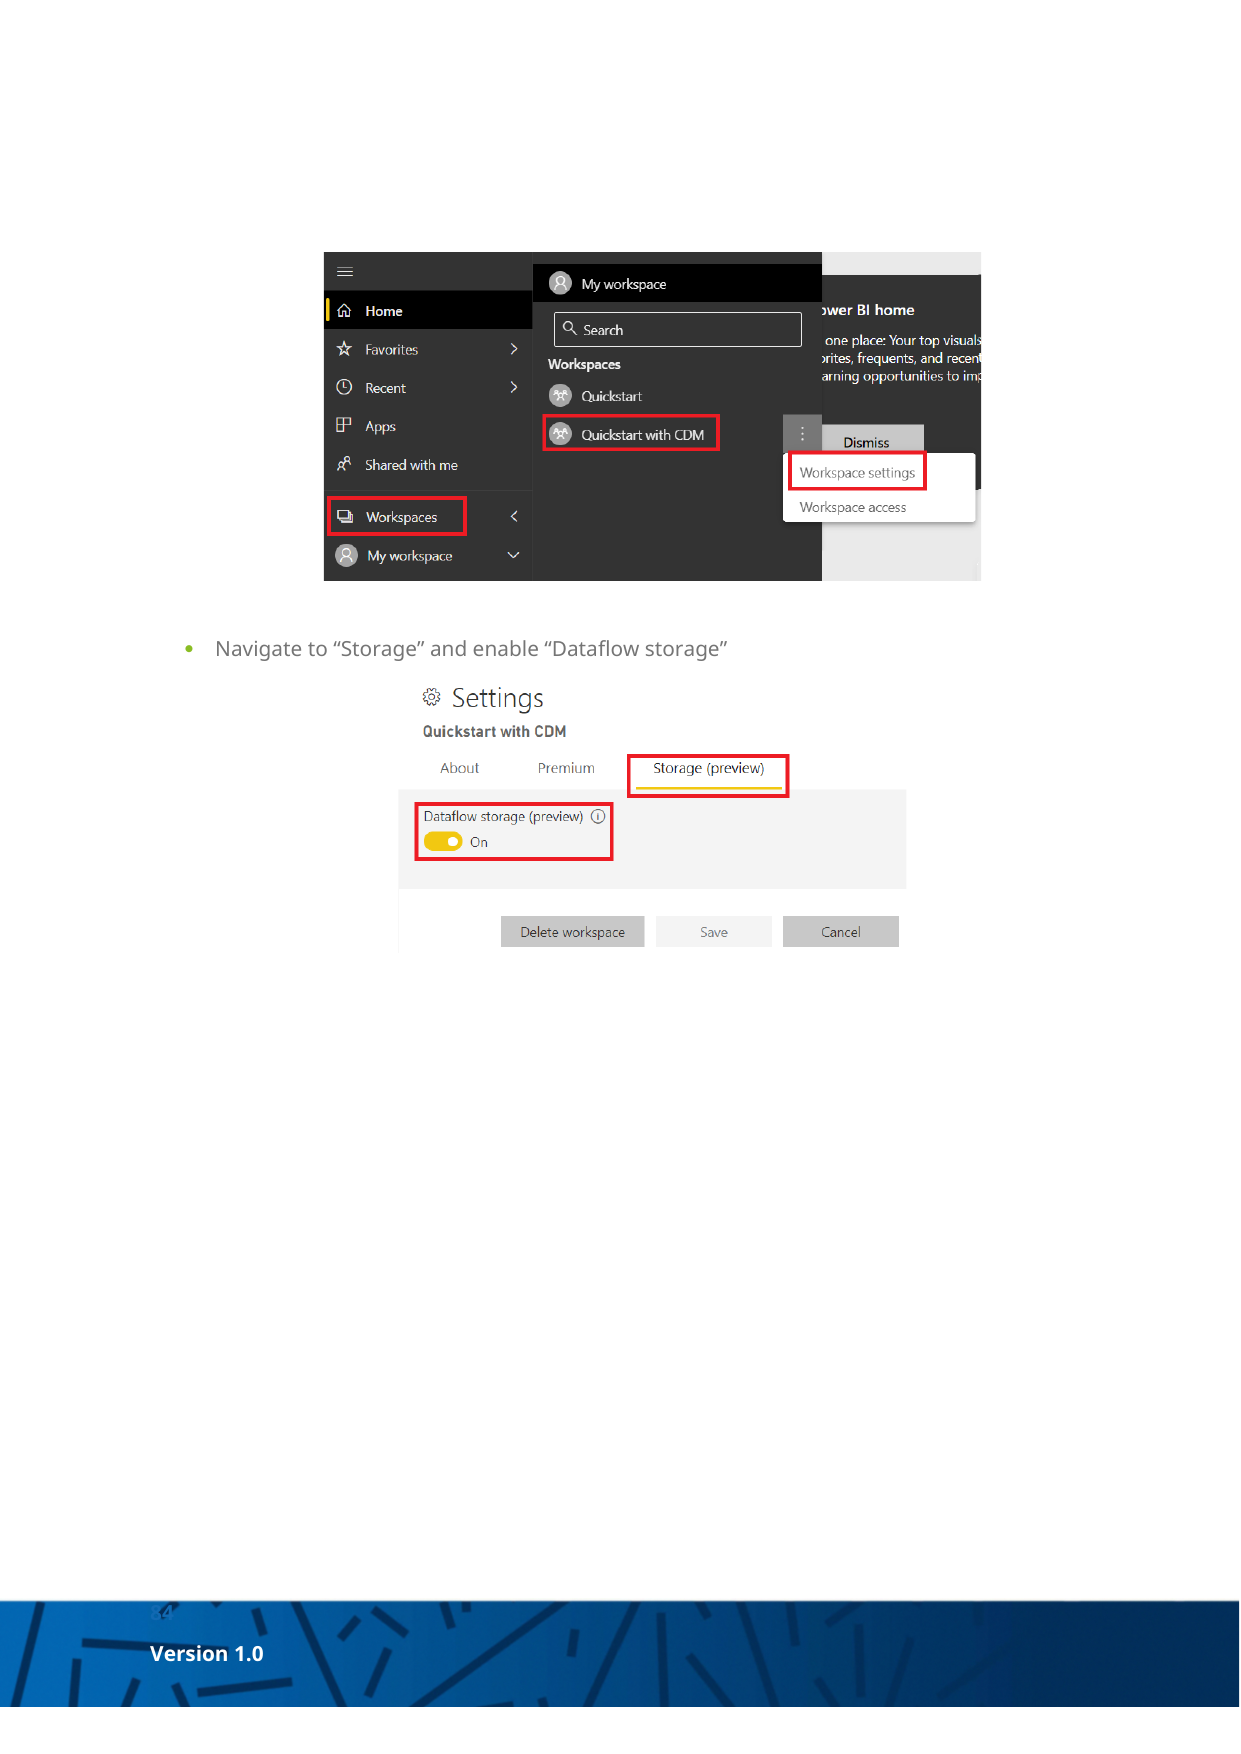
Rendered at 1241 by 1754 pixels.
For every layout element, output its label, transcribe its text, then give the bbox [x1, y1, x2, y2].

picture [323, 252, 982, 581]
picture [398, 675, 907, 953]
picture [0, 1598, 1240, 1707]
list Navigate to “Storage” and enable “Dataflow storage” [185, 634, 1155, 663]
